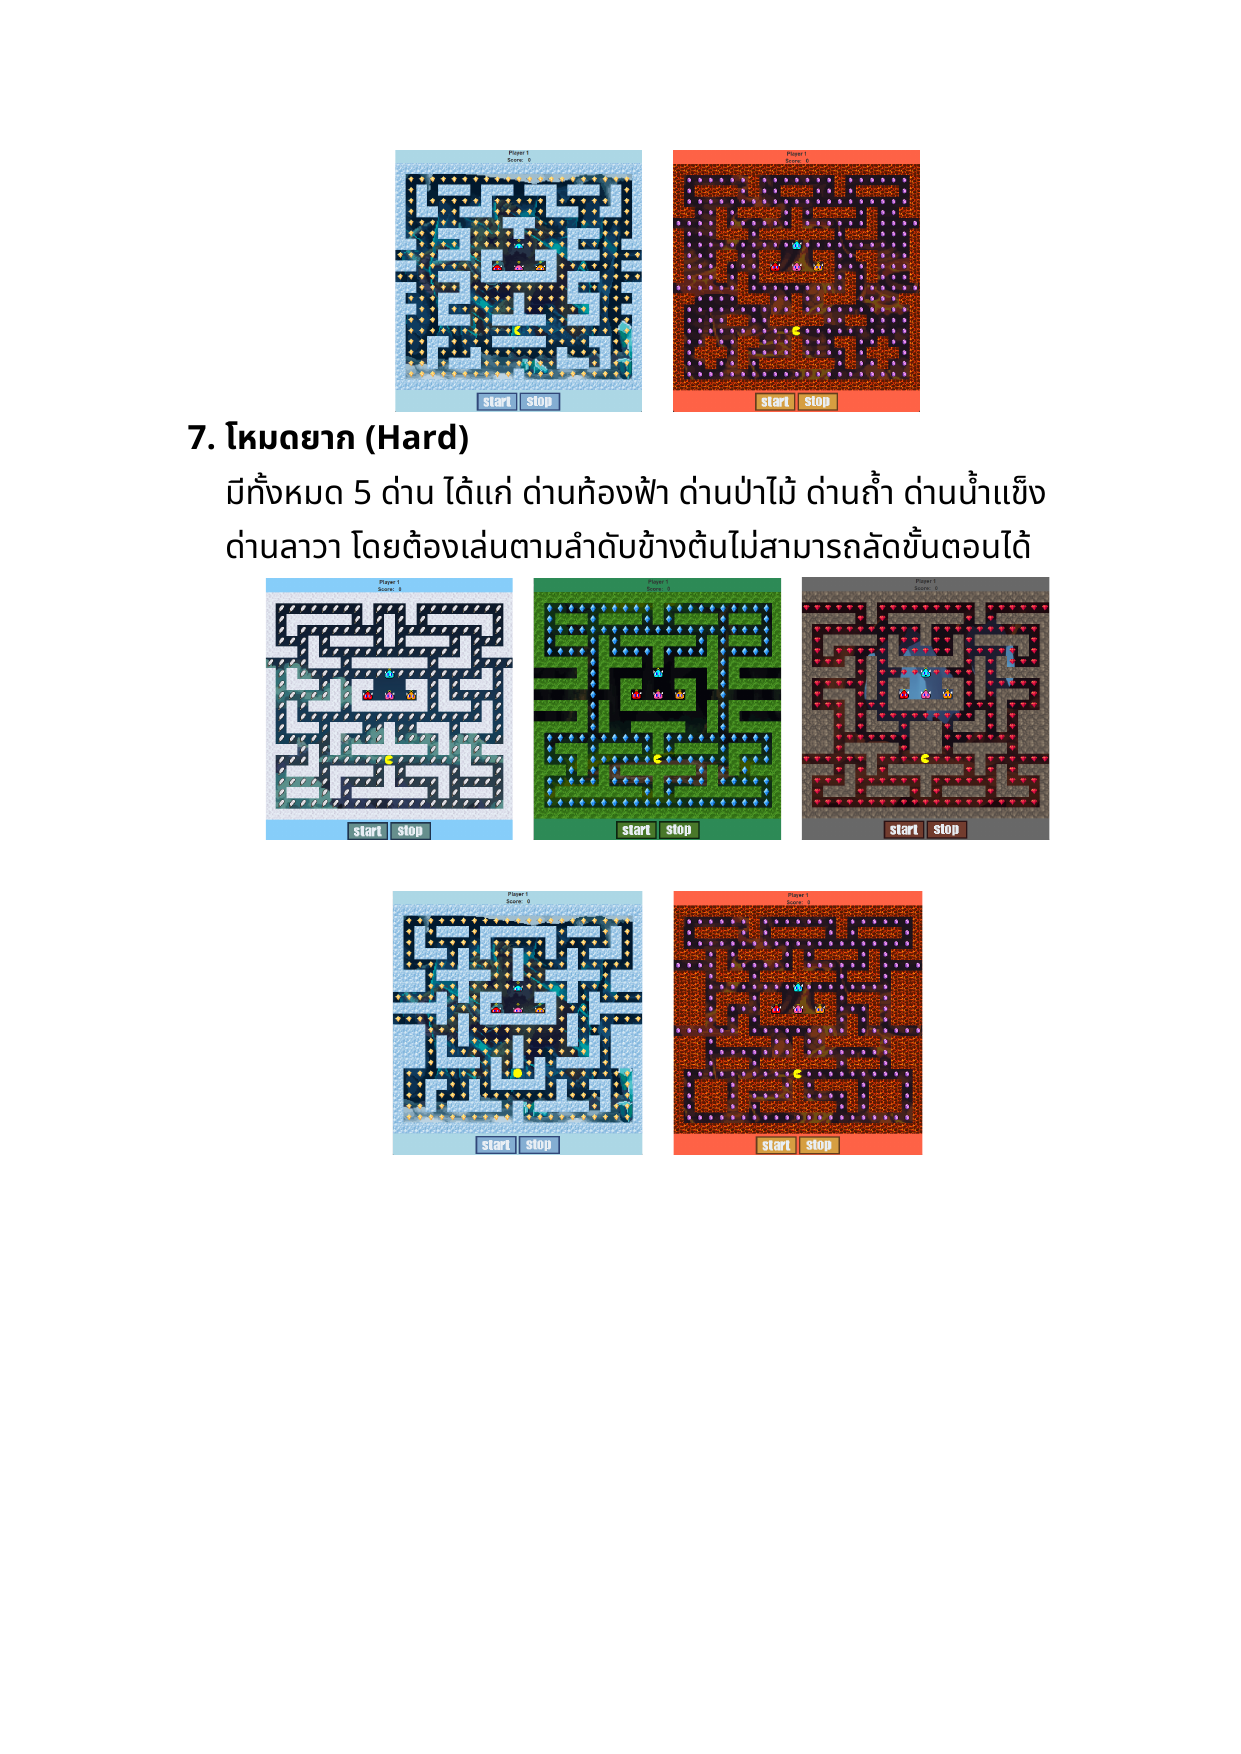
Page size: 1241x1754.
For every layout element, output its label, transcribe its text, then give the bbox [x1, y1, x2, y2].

picture [801, 577, 1050, 840]
picture [395, 150, 642, 412]
picture [533, 578, 782, 840]
list โหมดยาก (Hard) [187, 414, 1090, 464]
picture [673, 891, 923, 1155]
picture [265, 578, 513, 840]
list มีทั้งหมด 5 ด่าน ได้แก่ ด่านท้องฟ้า ด่านป่าไม้ ด่านถ้ำ ด่านน้ำแข็ง ด่านลาวา โดยต้องเล่นตามลำดับข้างต้นไม่สามารถลัดขั้นตอนได้ [225, 468, 1090, 573]
picture [673, 150, 920, 412]
picture [392, 891, 643, 1155]
